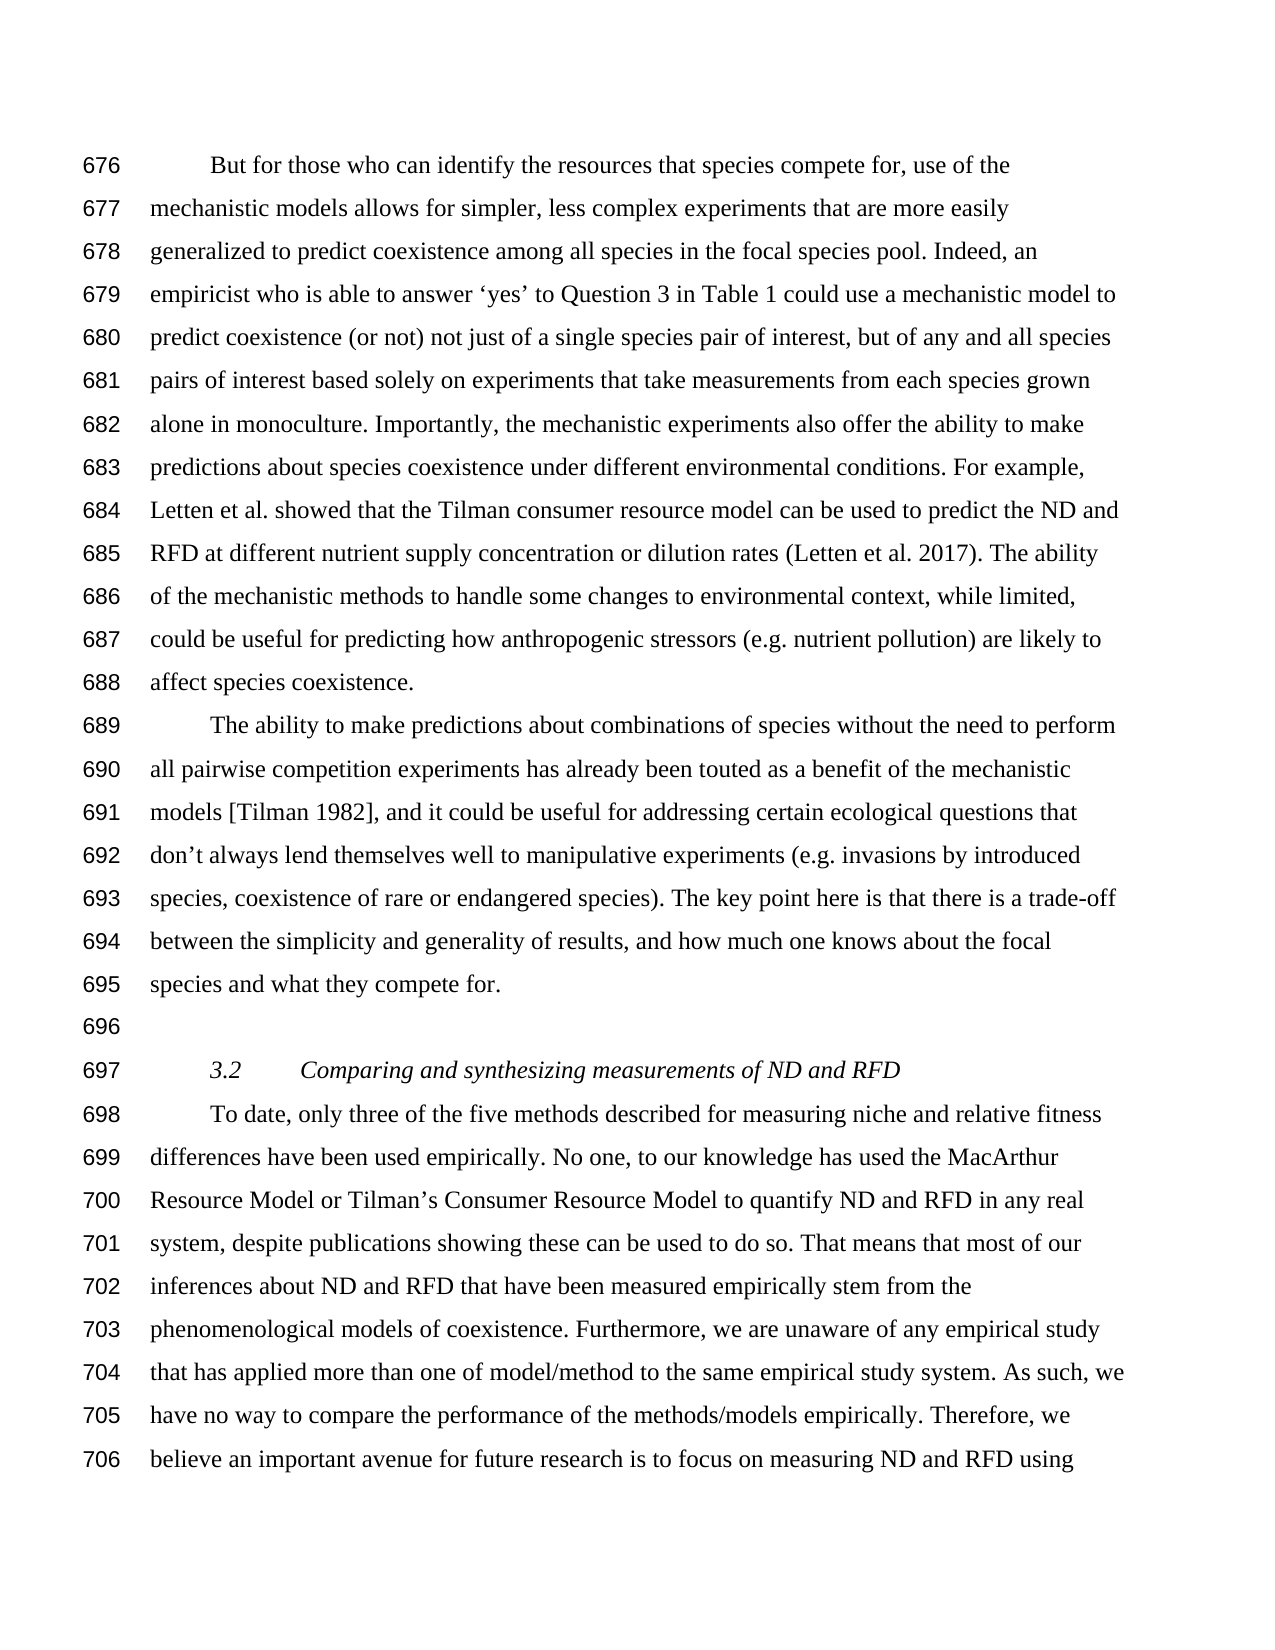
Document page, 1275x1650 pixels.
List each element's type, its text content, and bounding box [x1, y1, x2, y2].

text But for those who can identify the resources that species compete for, use of the mechanistic models allows for simpler, less complex experiments that are more easily generalized to predict coexistence among all species in the focal species pool. Indeed, an empiricist who is able to answer ‘yes’ to Question 3 in Table 1 could use a mechanistic model to predict coexistence (or not) not just of a single species pair of interest, but of any and all species pairs of interest based solely on experiments that take measurements from each species grown alone in monoculture. Importantly, the mechanistic experiments also offer the ability to make predictions about species coexistence under different environmental conditions. For example, Letten et al. showed that the Tilman consumer resource model can be used to predict the ND and RFD at different nutrient supply concentration or dilution rates (Letten et al. 2017). The ability of the mechanistic methods to handle some changes to environmental context, while limited, could be useful for predicting how anthropogenic stressors (e.g. nutrient pollution) are likely to affect species coexistence. [150, 150, 1125, 696]
text The ability to make predictions about combinations of species without the need to perform all pairwise competition experiments has already been touted as a benefit of the mechanistic models [Tilman 1982], and it could be useful for addressing certain ecological questions that don’t always lend themselves well to manipulative experiments (e.g. invasions by introduced species, coexistence of rare or endangered species). The key point here is that there is a trade-off between the simplicity and generality of results, and how much one knows about the focal species and what they compete for. [150, 711, 1125, 998]
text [150, 1099, 1125, 1472]
list Comparing and synthesizing measurements of ND and RFD [150, 1056, 1125, 1084]
